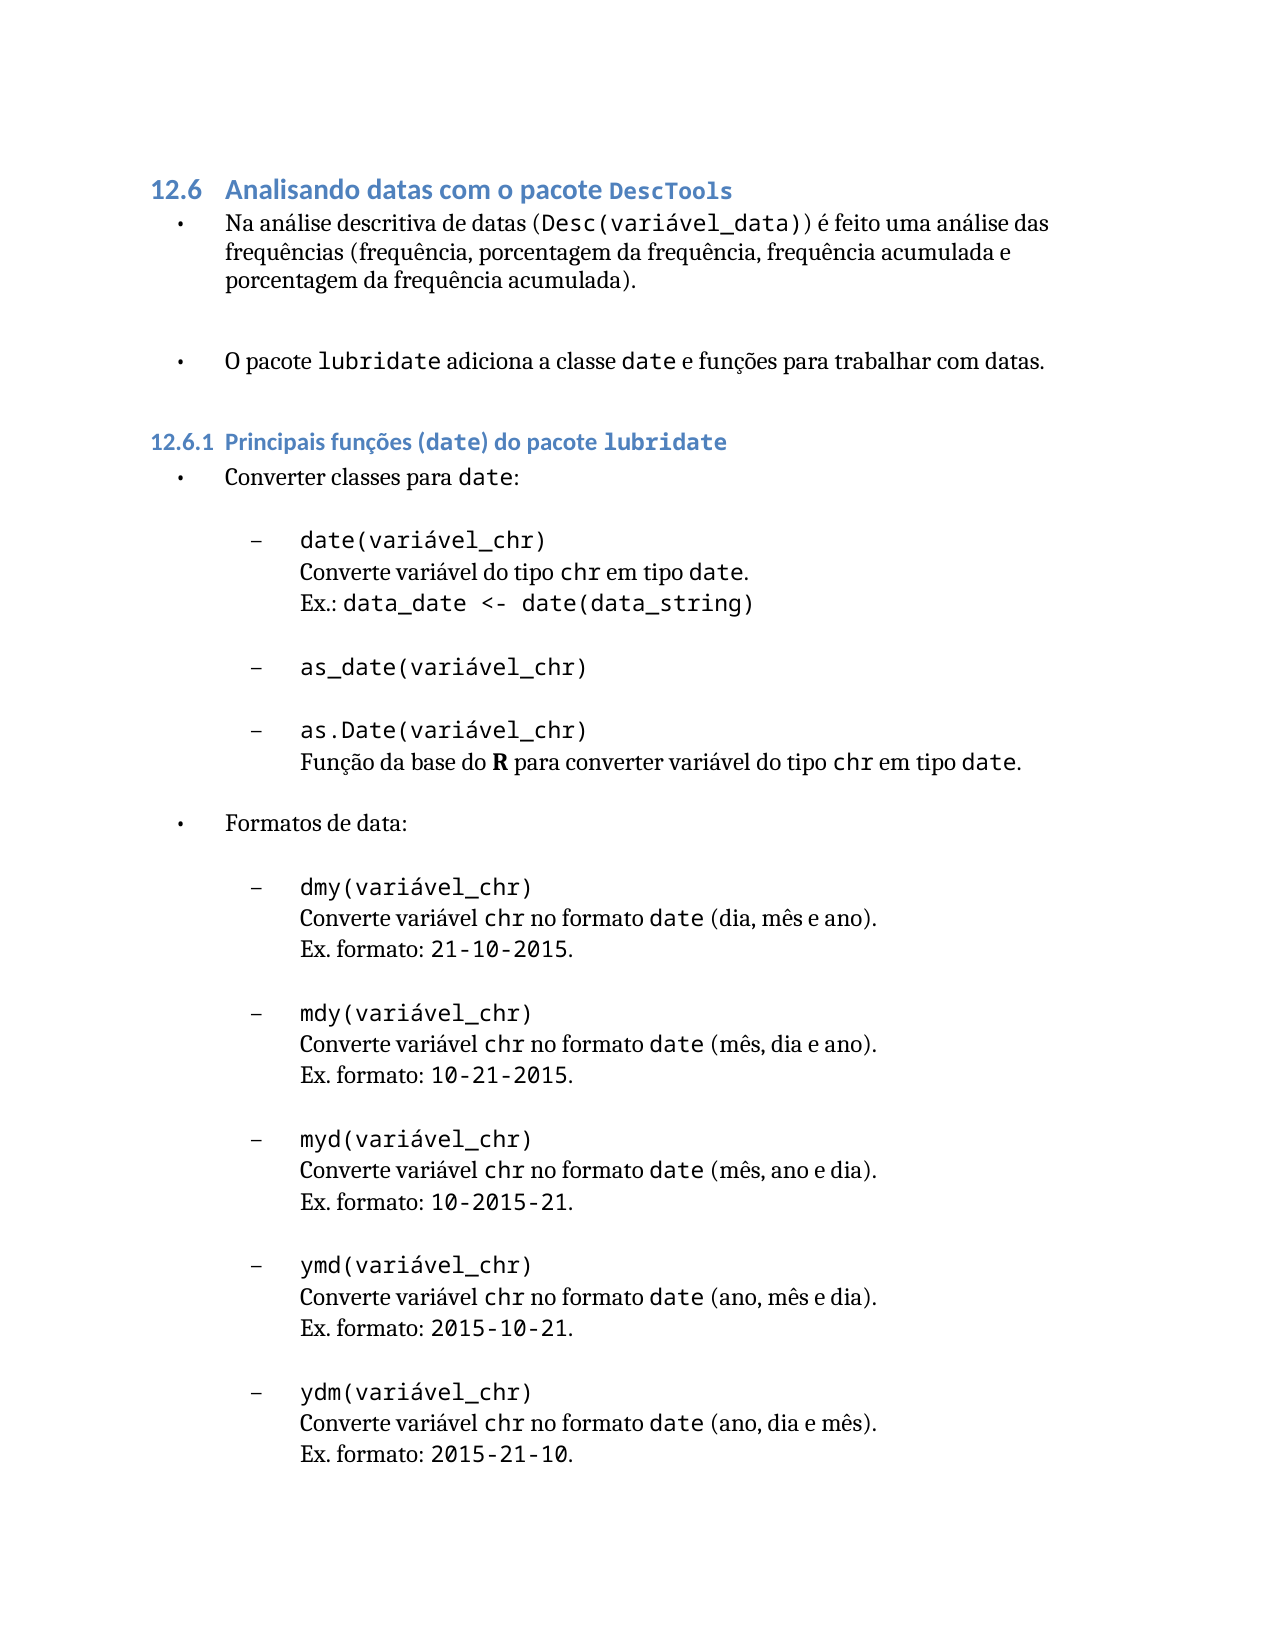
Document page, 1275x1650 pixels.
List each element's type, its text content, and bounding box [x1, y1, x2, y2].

subtitle 12.6.1 Principais funções (date) do pacote lubridate [150, 426, 1125, 457]
list ymd(variável_chr) Converte variável chr no formato date (ano, mês e dia). Ex. formato: 2015-10-21. [250, 1249, 1125, 1372]
list ydm(variável_chr) Converte variável chr no formato date (ano, dia e mês). Ex. formato: 2015-21-10. [250, 1376, 1125, 1498]
list Formatos de data: [175, 809, 1125, 867]
list myd(variável_chr) Converte variável chr no formato date (mês, ano e dia). Ex. formato: 10-2015-21. [250, 1123, 1125, 1246]
subtitle 12.6 Analisando datas com o pacote DescTools [150, 171, 1125, 206]
list as_date(variável_chr) [250, 651, 1125, 711]
list Converter classes para date: [175, 461, 1125, 521]
list as.Date(variável_chr) Função da base do R para converter variável do tipo chr em tipo date. [250, 714, 1125, 806]
list dmy(variável_chr) Converte variável chr no formato date (dia, mês e ano). Ex. formato: 21-10-2015. [250, 871, 1125, 993]
list mdy(variável_chr) Converte variável chr no formato date (mês, dia e ano). Ex. formato: 10-21-2015. [250, 997, 1125, 1119]
list date(variável_chr) Converte variável do tipo chr em tipo date. Ex.: data_date <- date(data_string) [250, 524, 1125, 647]
list Na análise descritiva de datas (Desc(variável_data)) é feito uma análise das frequências (frequência, porcentagem da frequência, frequência acumulada e porcentagem da frequência acumulada). [175, 206, 1125, 324]
list O pacote lubridate adiciona a classe date e funções para trabalhar com datas. [175, 345, 1125, 405]
